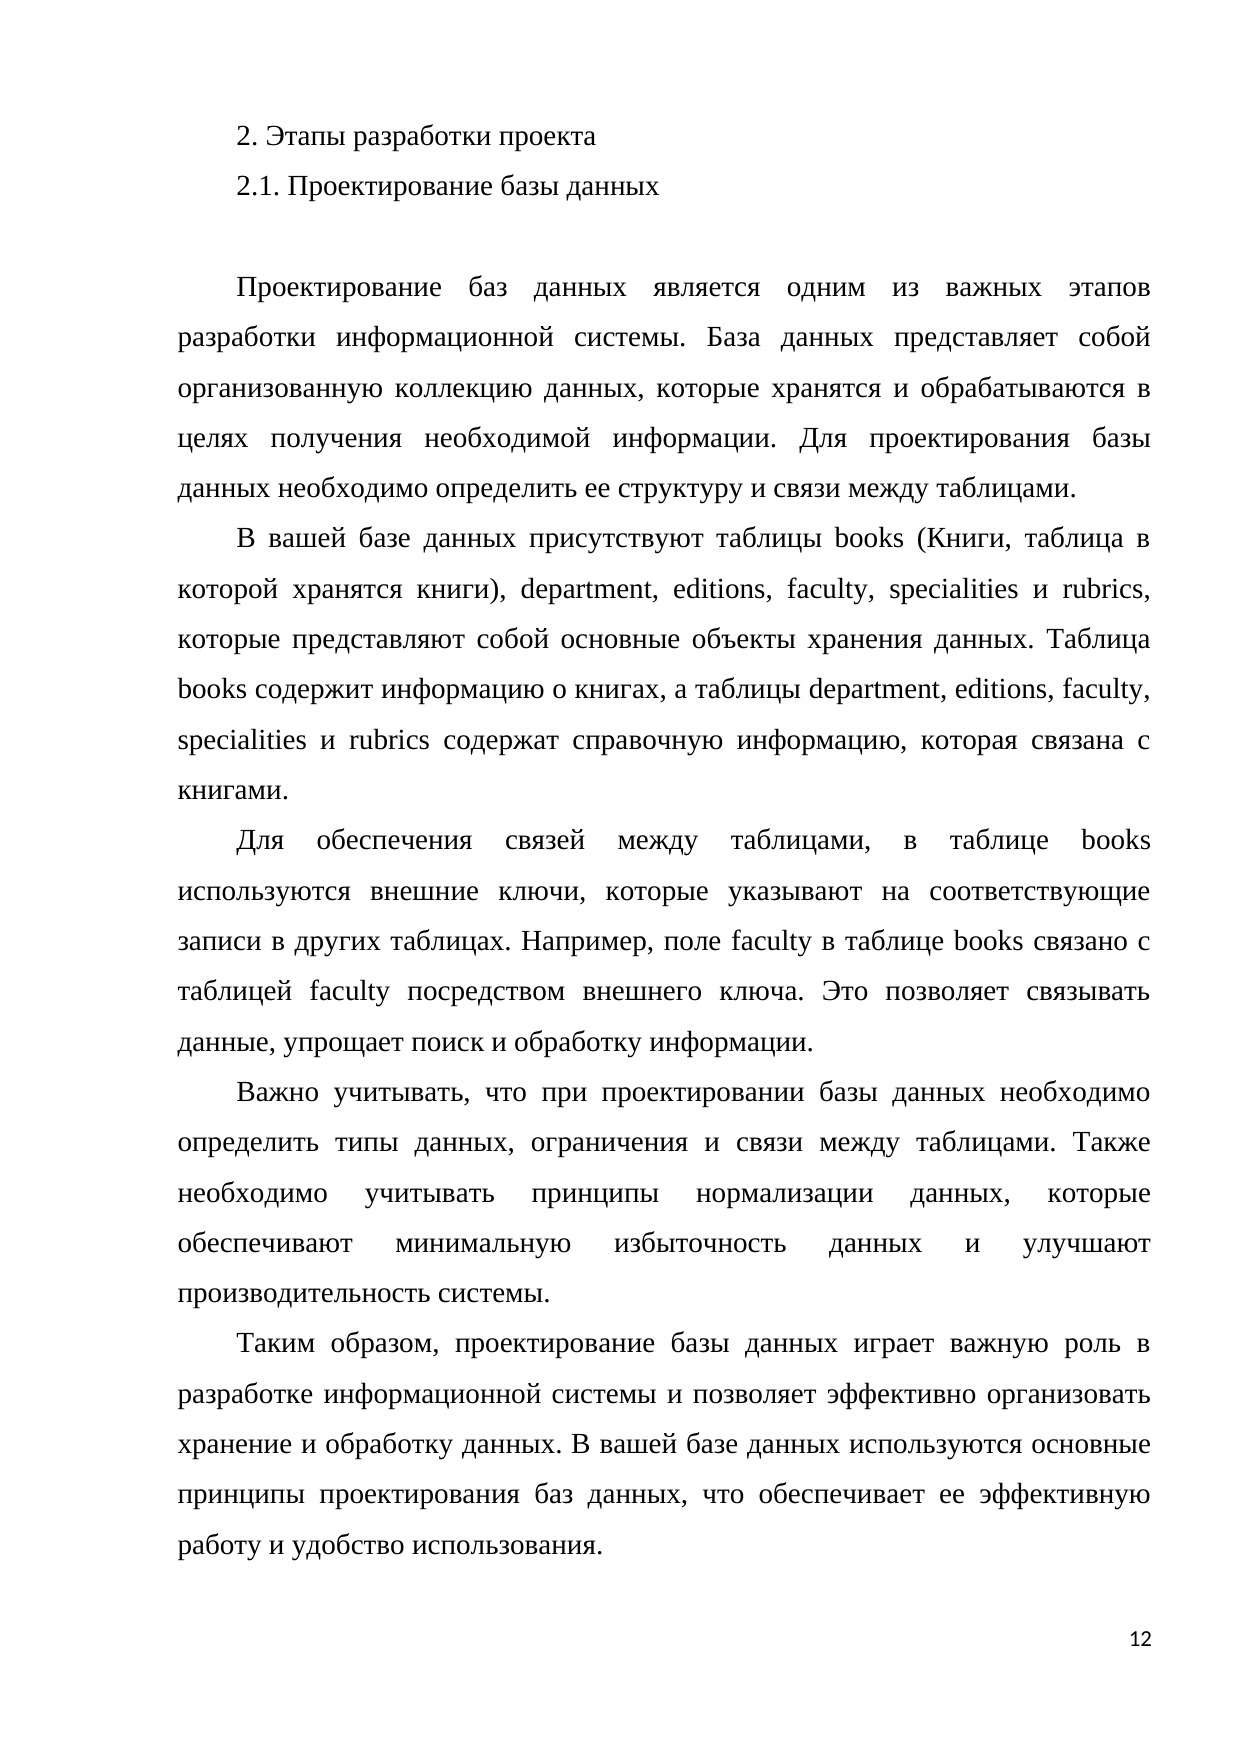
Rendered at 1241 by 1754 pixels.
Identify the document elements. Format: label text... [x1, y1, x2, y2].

text Таким образом, проектирование базы данных играет важную роль в разработке информационной системы и позволяет эффективно организовать хранение и обработку данных. В вашей базе данных используются основные принципы проектирования баз данных, что обеспечивает ее эффективную работу и удобство использования. [177, 1326, 1152, 1560]
text 2. Этапы разработки проекта [177, 118, 1152, 152]
text 2.1. Проектирование базы данных [177, 168, 1152, 202]
text В вашей базе данных присутствуют таблицы books (Книги, таблица в которой хранятся книги), department, editions, faculty, specialities и rubrics, которые представляют собой основные объекты хранения данных. Таблица books содержит информацию о книгах, а таблицы department, editions, faculty, specialities и rubrics содержат справочную информацию, которая связана с книгами. [177, 521, 1152, 806]
text Для обеспечения связей между таблицами, в таблице books используются внешние ключи, которые указывают на соответствующие записи в других таблицах. Например, поле faculty в таблице books связано с таблицей faculty посредством внешнего ключа. Это позволяет связывать данные, упрощает поиск и обработку информации. [177, 822, 1152, 1057]
text Проектирование баз данных является одним из важных этапов разработки информационной системы. База данных представляет собой организованную коллекцию данных, которые хранятся и обрабатываются в целях получения необходимой информации. Для проектирования базы данных необходимо определить ее структуру и связи между таблицами. [177, 269, 1152, 504]
text Важно учитывать, что при проектировании базы данных необходимо определить типы данных, ограничения и связи между таблицами. Также необходимо учитывать принципы нормализации данных, которые обеспечивают минимальную избыточность данных и улучшают производительность системы. [177, 1074, 1152, 1309]
